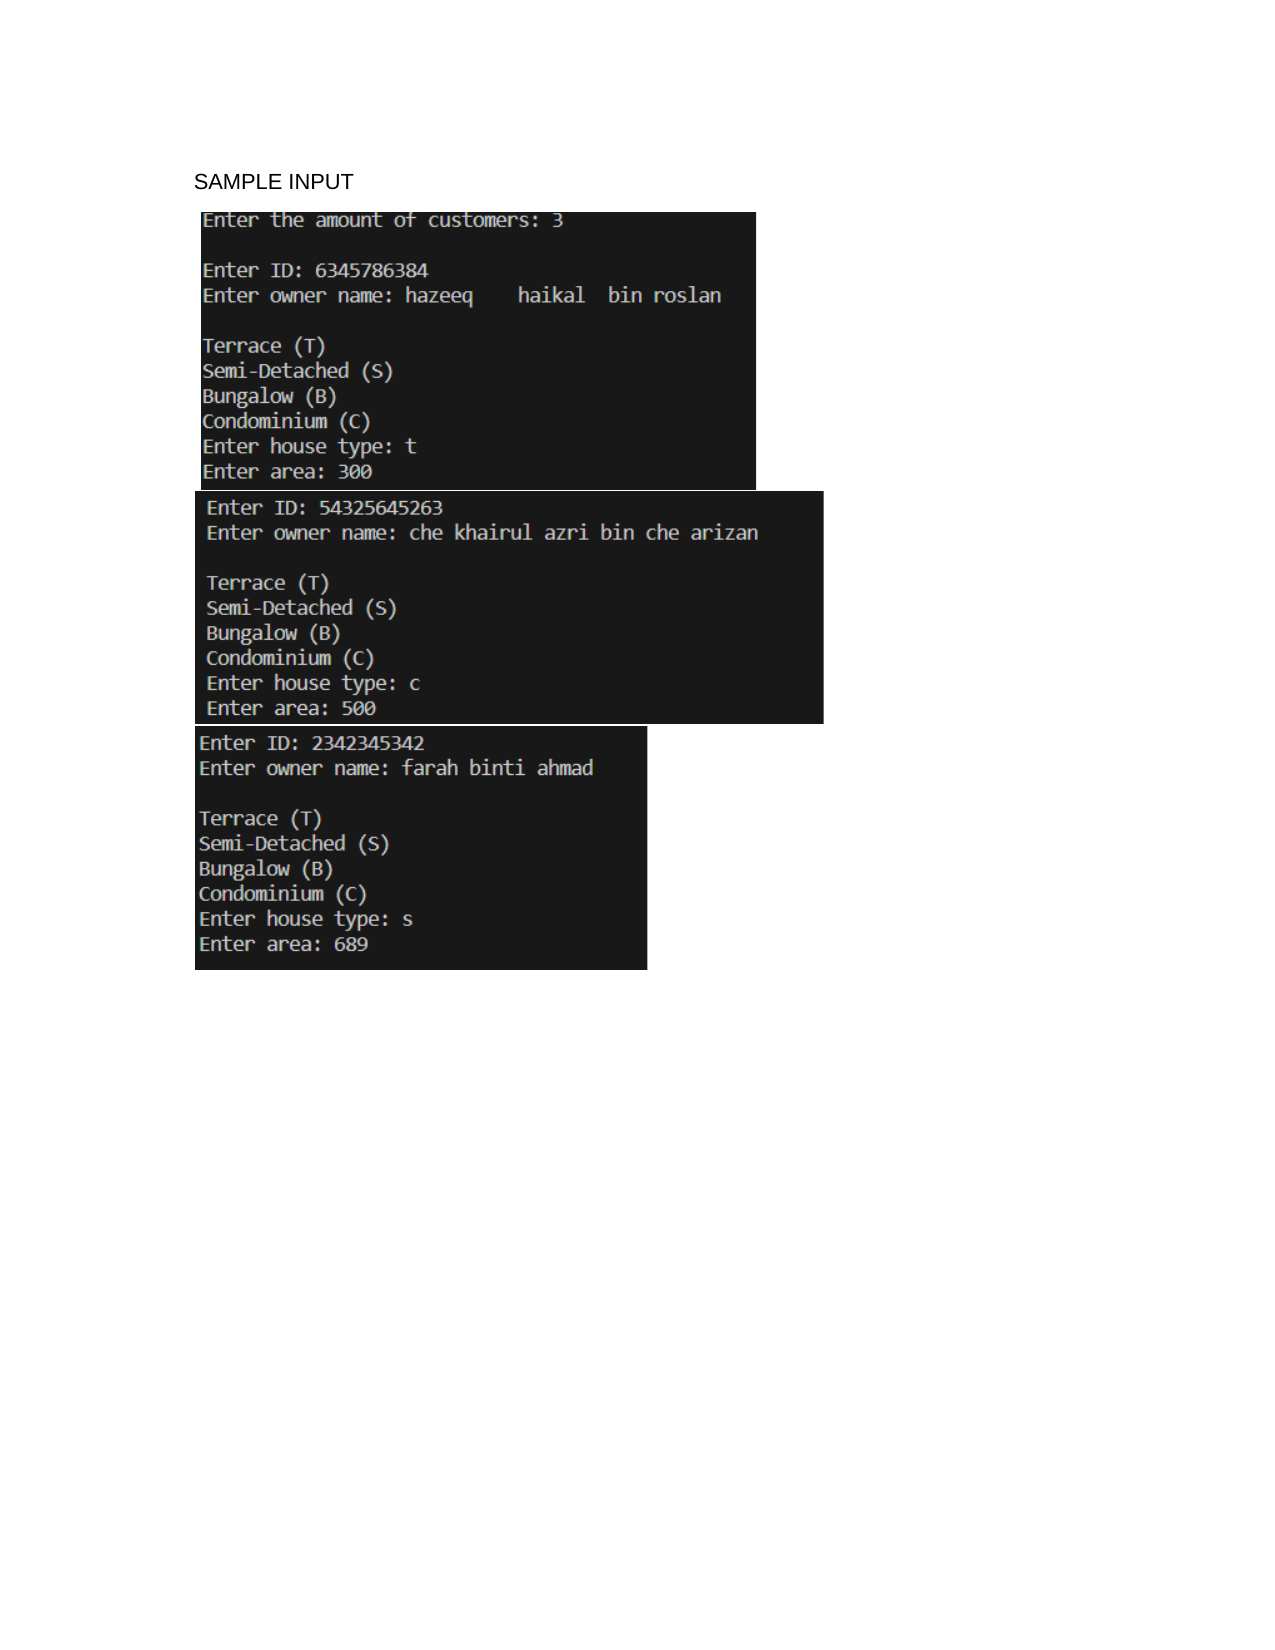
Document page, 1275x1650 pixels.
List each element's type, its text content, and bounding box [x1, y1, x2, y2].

picture [195, 491, 824, 724]
picture [195, 726, 648, 970]
picture [201, 212, 757, 490]
subtitle SAMPLE INPUT [193, 169, 1087, 194]
